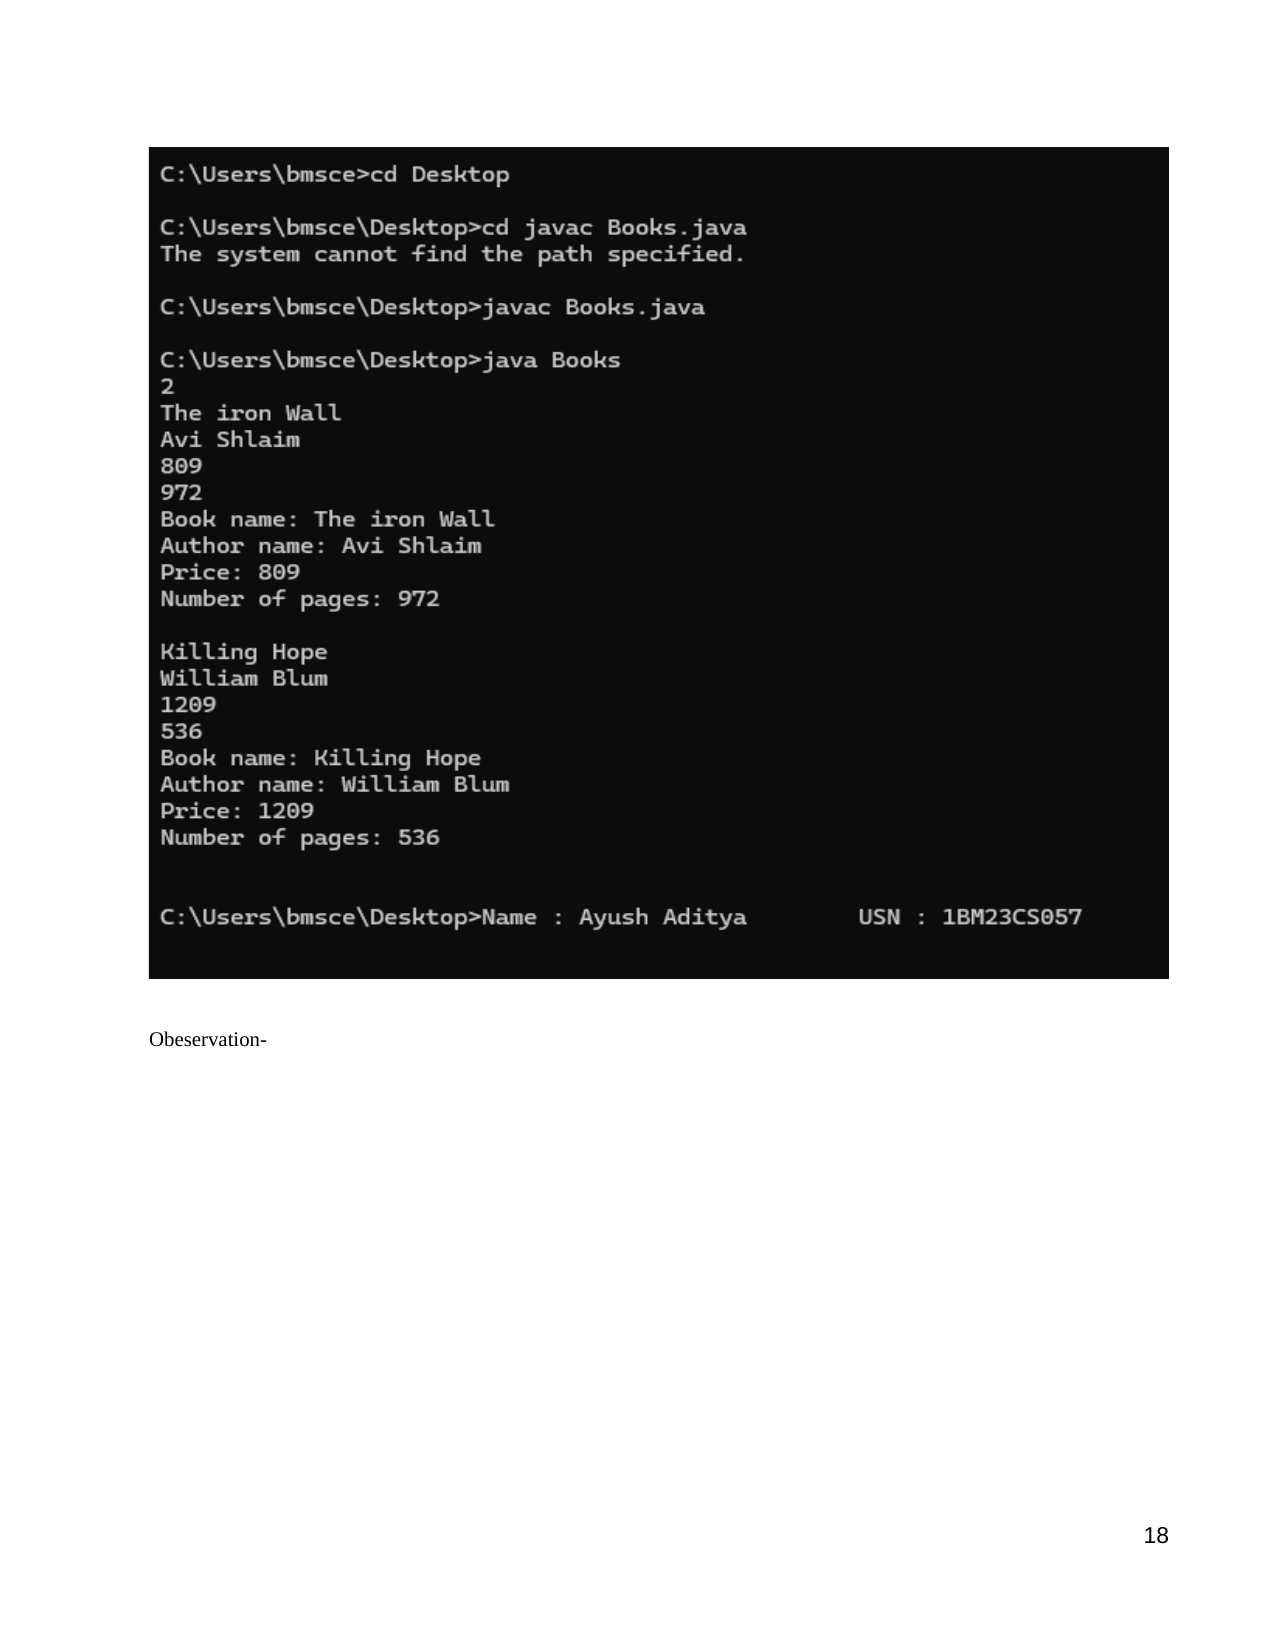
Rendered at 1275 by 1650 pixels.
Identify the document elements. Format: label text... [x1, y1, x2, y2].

picture [148, 147, 1169, 979]
text Obeservation- [149, 1027, 1169, 1051]
